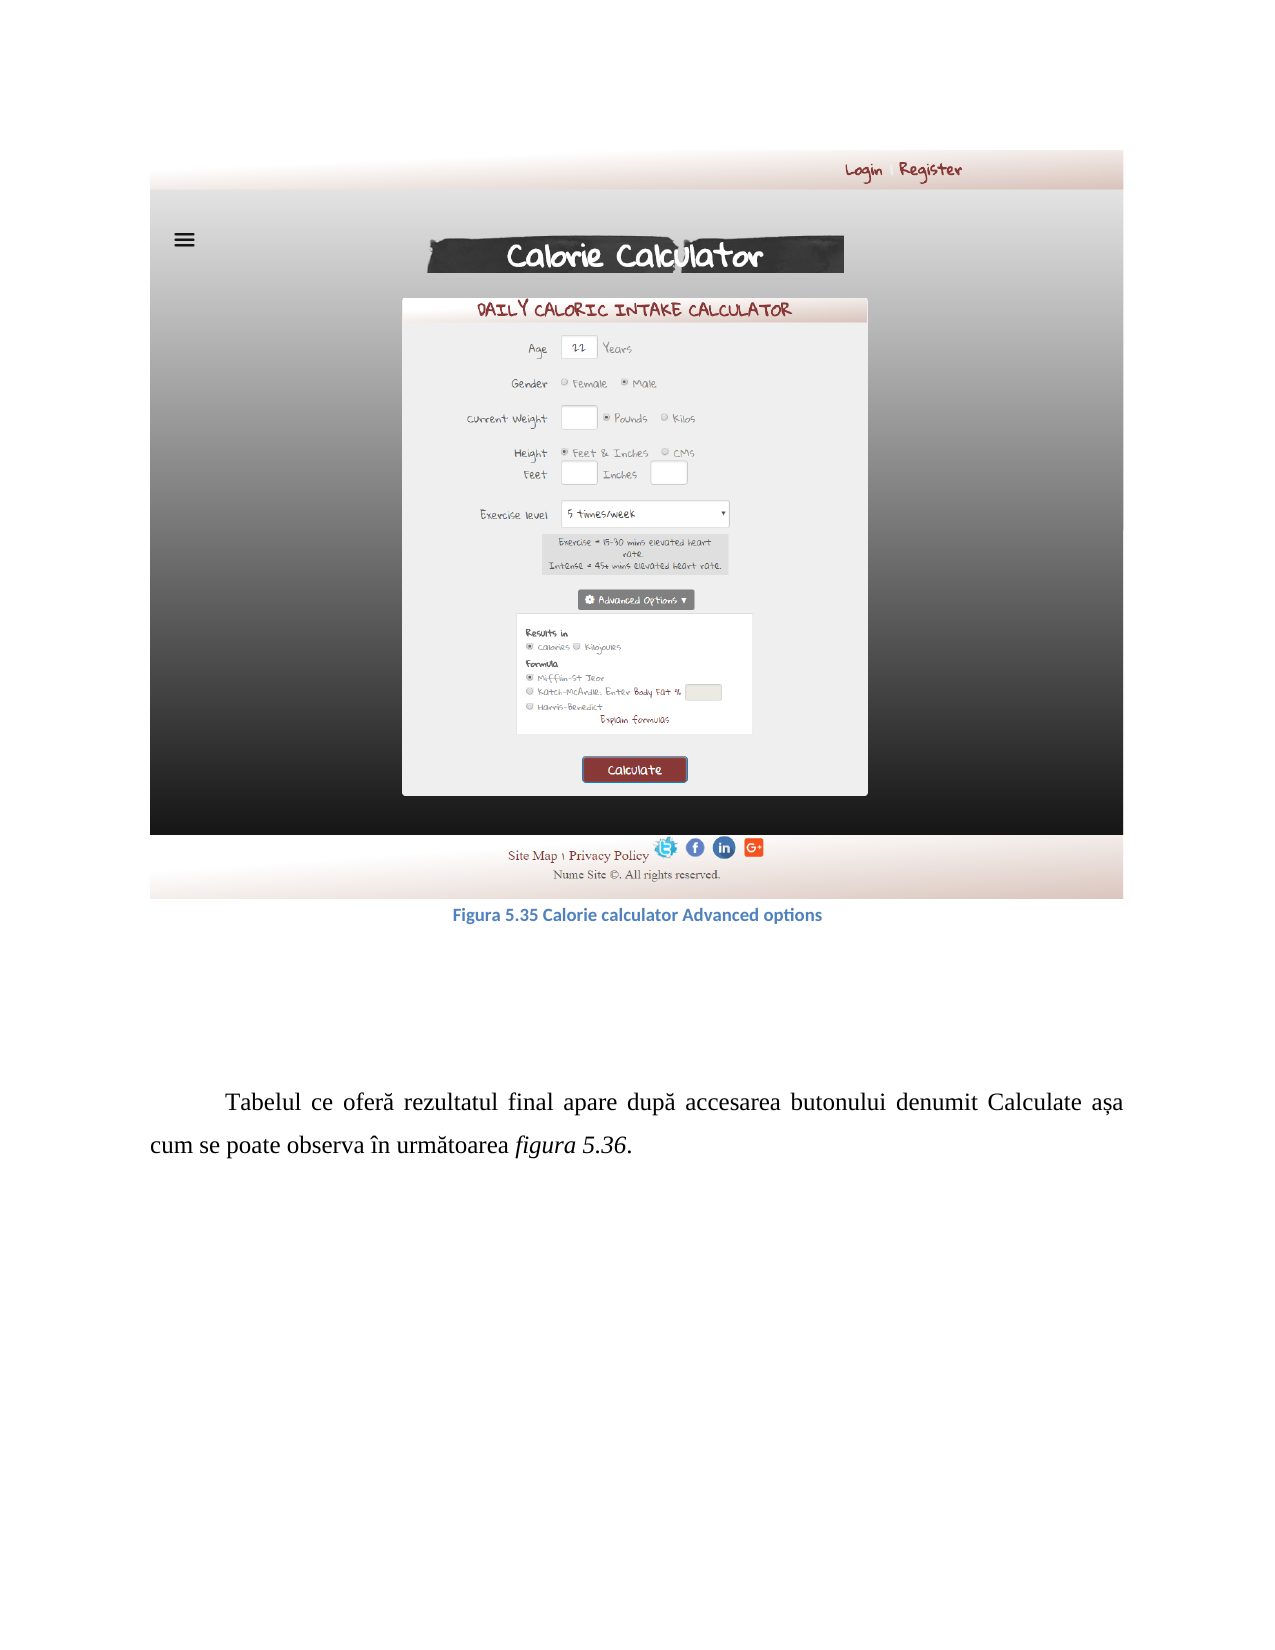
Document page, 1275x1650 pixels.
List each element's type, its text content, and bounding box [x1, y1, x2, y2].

text Tabelul ce oferă rezultatul final apare după accesarea butonului denumit Calculate așa cum se poate observa în următoarea figura 5.36. [150, 1087, 1125, 1159]
picture [150, 150, 1124, 899]
text Figura 5.35 Calorie calculator Advanced options [150, 903, 1125, 926]
